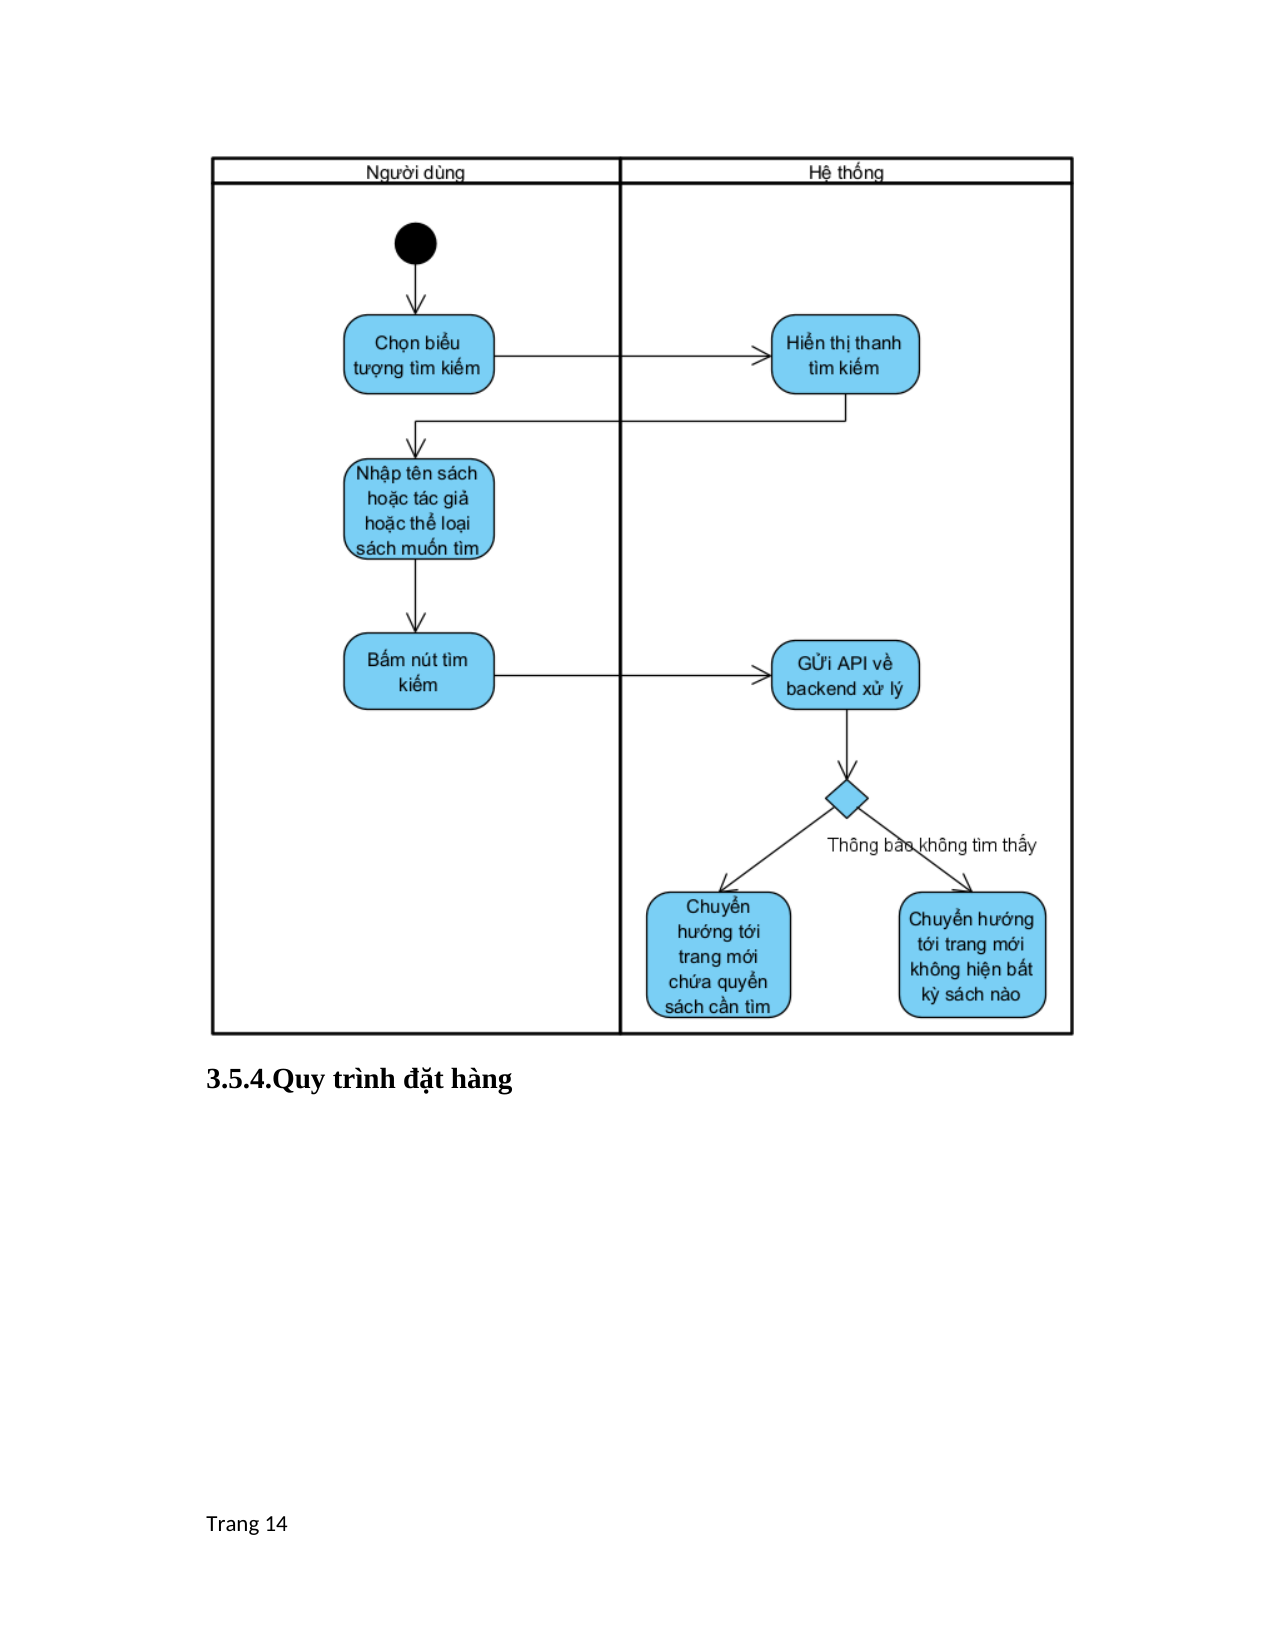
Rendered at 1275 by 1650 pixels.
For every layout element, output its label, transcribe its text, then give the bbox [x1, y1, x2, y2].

picture [206, 150, 1079, 1042]
subtitle 3.5.4.Quy trình đặt hàng [206, 1069, 1187, 1094]
